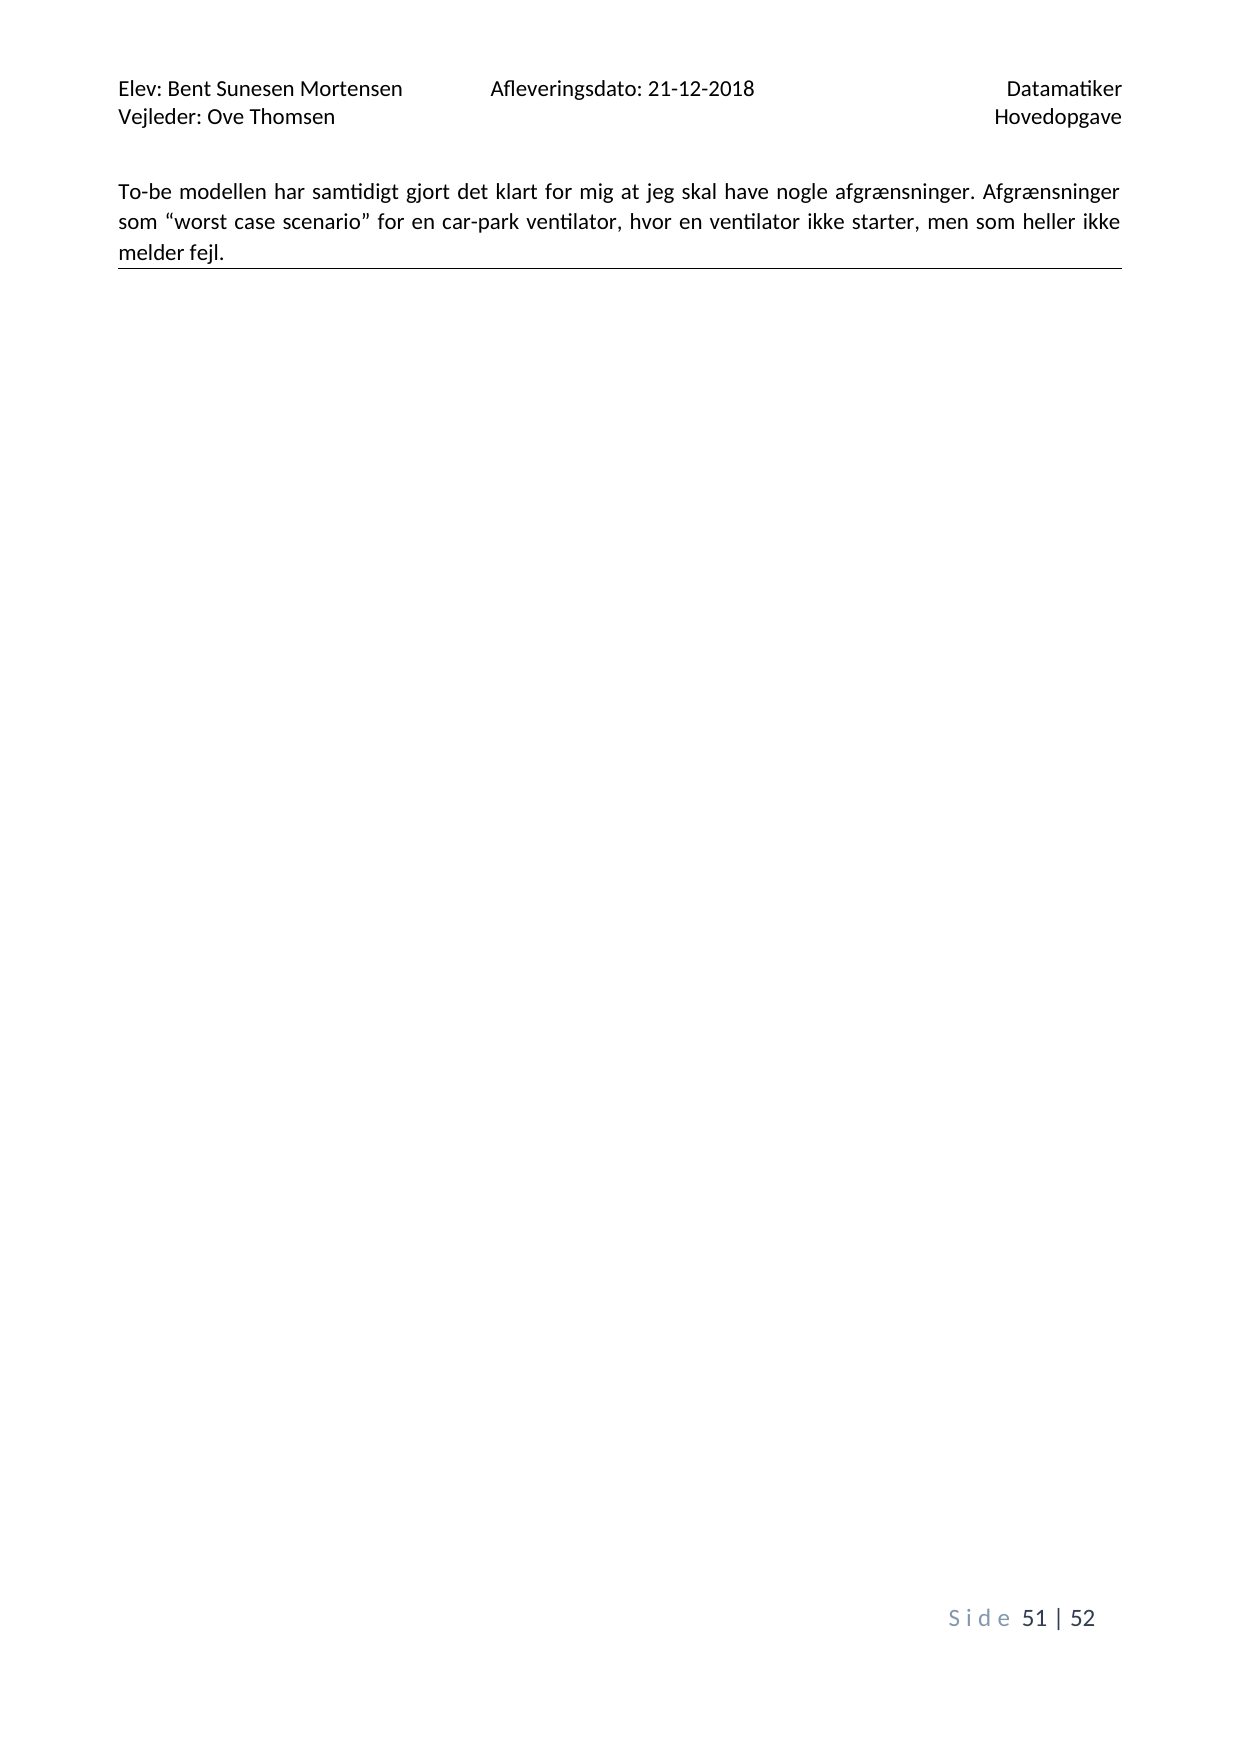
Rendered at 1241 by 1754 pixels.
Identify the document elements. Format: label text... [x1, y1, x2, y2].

text To-be modellen har samtidigt gjort det klart for mig at jeg skal have nogle afgrænsninger. Afgrænsninger som “worst case scenario” for en car-park ventilator, hvor en ventilator ikke starter, men som heller ikke melder fejl. [118, 177, 1122, 268]
